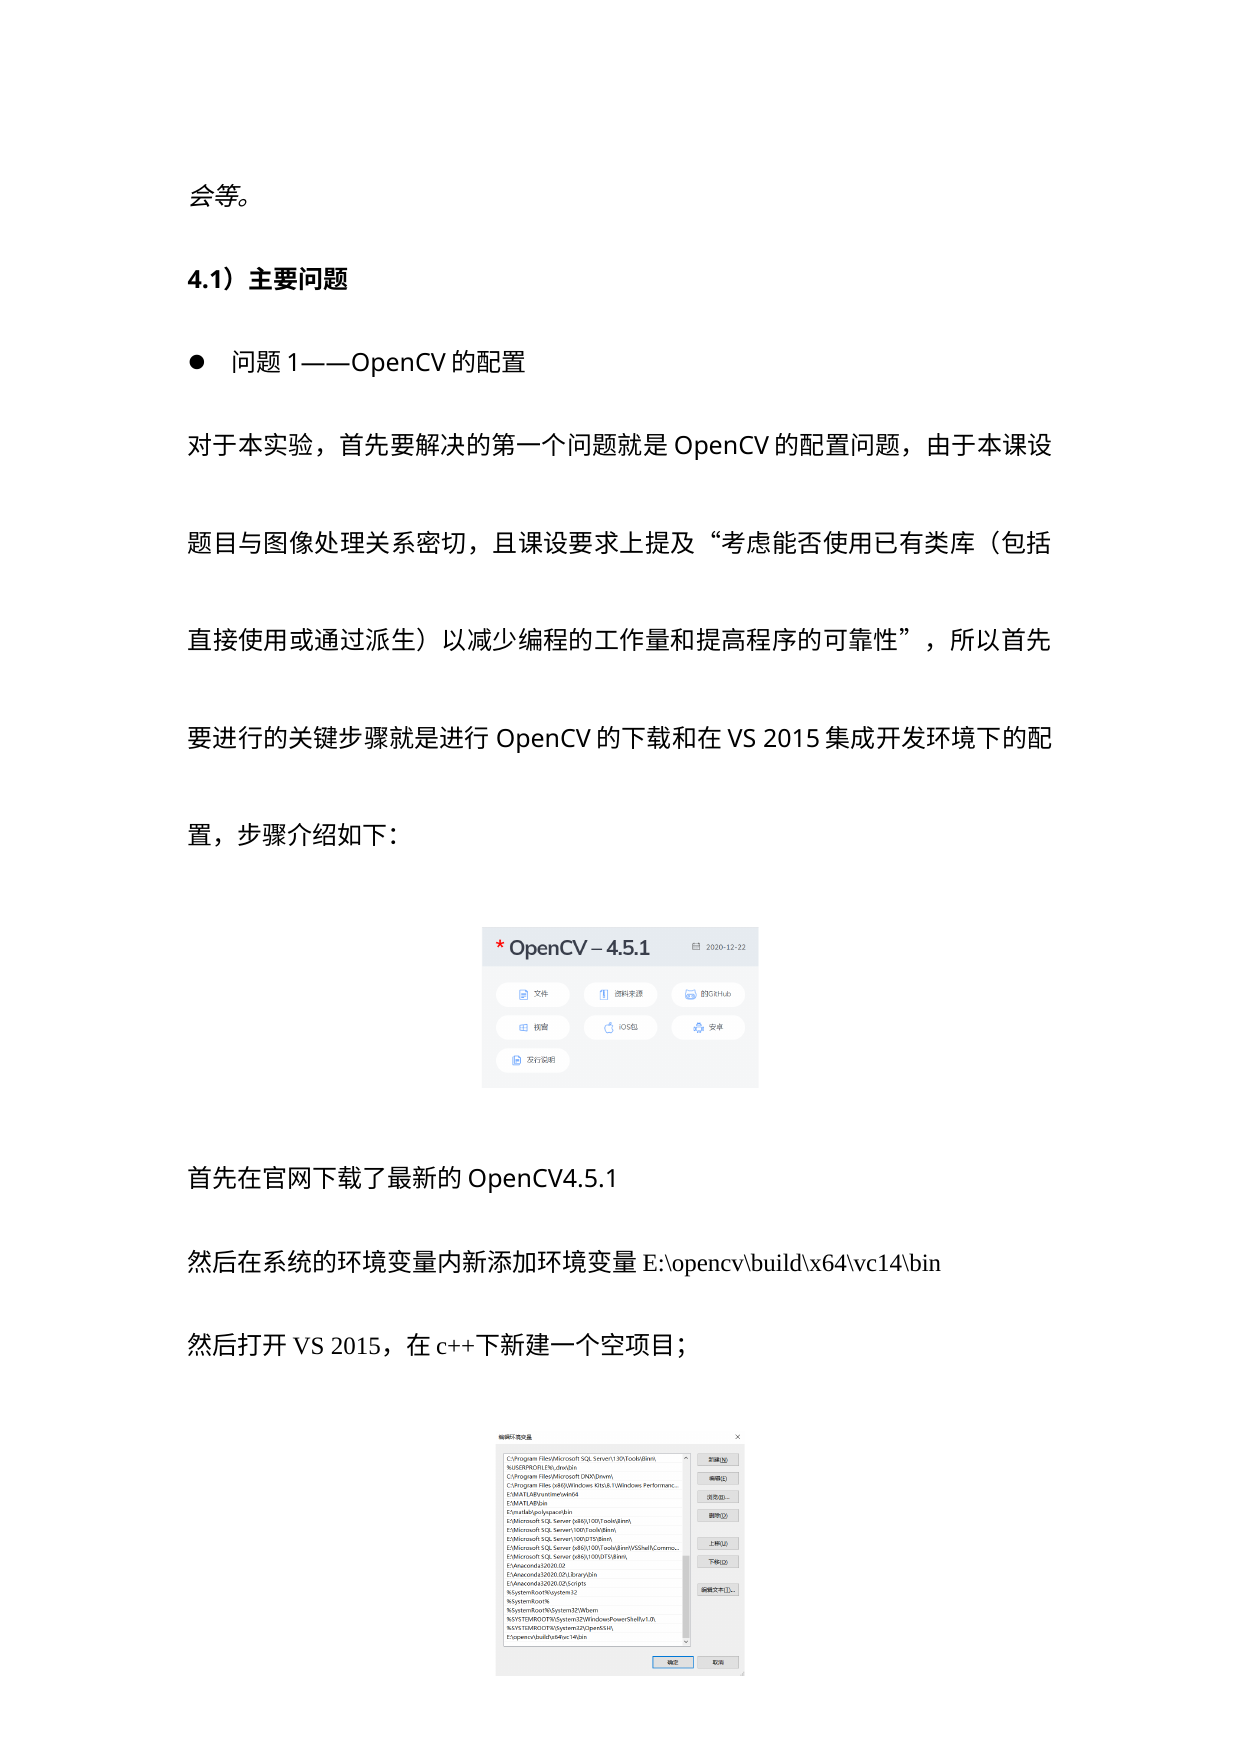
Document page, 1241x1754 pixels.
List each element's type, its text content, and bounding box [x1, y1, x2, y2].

text 首先在官网下载了最新的OpenCV4.5.1 [187, 884, 1053, 1209]
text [187, 162, 1053, 227]
text 对于本实验，首先要解决的第一个问题就是OpenCV的配置问题，由于本课设题目与图像处理关系密切，且课设要求上提及“考虑能否使用已有类库（包括直接使用或通过派生）以减少编程的工作量和提高程序的可靠性”，所以首先要进行的关键步骤就是进行OpenCV的下载和在VS 2015集成开发环境下的配置，步骤介绍如下： [187, 411, 1053, 866]
picture [481, 927, 759, 1088]
picture [495, 1431, 745, 1676]
list 问题1——OpenCV的配置 [187, 328, 1053, 393]
subtitle 4.1）主要问题 [187, 245, 1053, 310]
text 然后打开VS 2015，在c++下新建一个空项目； [187, 1311, 1053, 1376]
text 然后在系统的环境变量内新添加环境变量E:\opencv\build\x64\vc14\bin [187, 1228, 1053, 1293]
